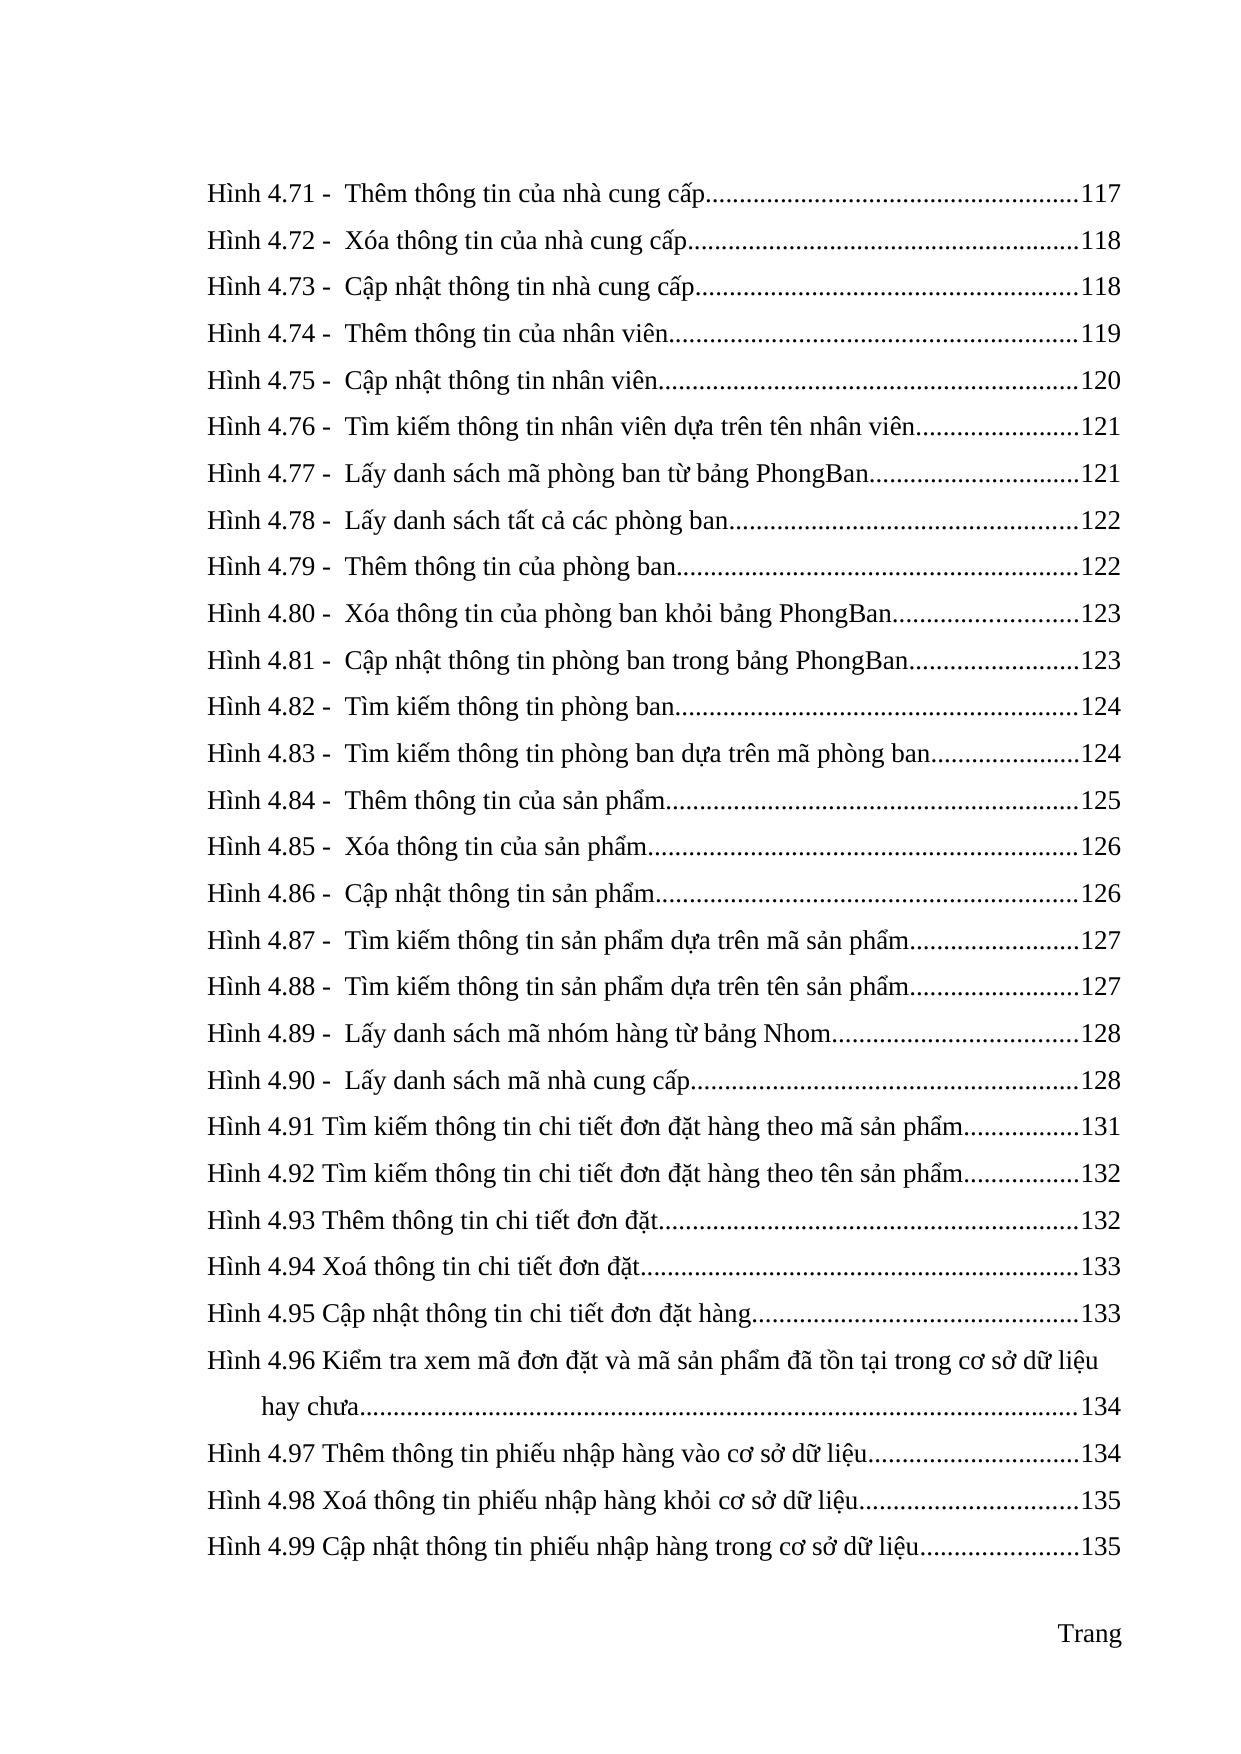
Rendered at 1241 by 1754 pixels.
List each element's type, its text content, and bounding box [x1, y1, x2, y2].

text Hình 4.89 - Lấy danh sách mã nhóm hàng từ bảng Nhom 128 [207, 1017, 1122, 1048]
text Hình 4.81 - Cập nhật thông tin phòng ban trong bảng PhongBan 123 [207, 644, 1122, 675]
text Hình 4.83 - Tìm kiếm thông tin phòng ban dựa trên mã phòng ban 124 [207, 737, 1122, 768]
text Hình 4.86 - Cập nhật thông tin sản phẩm 126 [207, 877, 1122, 908]
text Hình 4.92 Tìm kiếm thông tin chi tiết đơn đặt hàng theo tên sản phẩm 132 [207, 1157, 1122, 1188]
text Hình 4.74 - Thêm thông tin của nhân viên 119 [207, 317, 1122, 348]
text Hình 4.97 Thêm thông tin phiếu nhập hàng vào cơ sở dữ liệu 134 [207, 1437, 1122, 1468]
text Hình 4.82 - Tìm kiếm thông tin phòng ban 124 [207, 691, 1122, 722]
text Hình 4.90 - Lấy danh sách mã nhà cung cấp 128 [207, 1064, 1122, 1095]
text Hình 4.94 Xoá thông tin chi tiết đơn đặt 133 [207, 1251, 1122, 1282]
text Hình 4.78 - Lấy danh sách tất cả các phòng ban 122 [207, 504, 1122, 535]
text Hình 4.79 - Thêm thông tin của phòng ban 122 [207, 551, 1122, 582]
text Hình 4.99 Cập nhật thông tin phiếu nhập hàng trong cơ sở dữ liệu 135 [207, 1531, 1122, 1562]
text Hình 4.95 Cập nhật thông tin chi tiết đơn đặt hàng 133 [207, 1297, 1122, 1328]
text Hình 4.71 - Thêm thông tin của nhà cung cấp 117 [207, 177, 1122, 208]
text Hình 4.88 - Tìm kiếm thông tin sản phẩm dựa trên tên sản phẩm 127 [207, 971, 1122, 1002]
text Hình 4.85 - Xóa thông tin của sản phẩm 126 [207, 831, 1122, 862]
text Hình 4.98 Xoá thông tin phiếu nhập hàng khỏi cơ sở dữ liệu 135 [207, 1484, 1122, 1515]
text Hình 4.76 - Tìm kiếm thông tin nhân viên dựa trên tên nhân viên 121 [207, 411, 1122, 442]
text Hình 4.75 - Cập nhật thông tin nhân viên 120 [207, 364, 1122, 395]
text Hình 4.77 - Lấy danh sách mã phòng ban từ bảng PhongBan 121 [207, 457, 1122, 488]
text Hình 4.87 - Tìm kiếm thông tin sản phẩm dựa trên mã sản phẩm 127 [207, 924, 1122, 955]
text Hình 4.80 - Xóa thông tin của phòng ban khỏi bảng PhongBan 123 [207, 597, 1122, 628]
text Hình 4.84 - Thêm thông tin của sản phẩm 125 [207, 784, 1122, 815]
text Hình 4.93 Thêm thông tin chi tiết đơn đặt 132 [207, 1204, 1122, 1235]
text Hình 4.73 - Cập nhật thông tin nhà cung cấp 118 [207, 271, 1122, 302]
text Hình 4.72 - Xóa thông tin của nhà cung cấp 118 [207, 224, 1122, 255]
text Hình 4.91 Tìm kiếm thông tin chi tiết đơn đặt hàng theo mã sản phẩm 131 [207, 1111, 1122, 1142]
text Hình 4.96 Kiểm tra xem mã đơn đặt và mã sản phẩm đã tồn tại trong cơ sở dữ liệu hay chưa. 134 [207, 1344, 1122, 1422]
